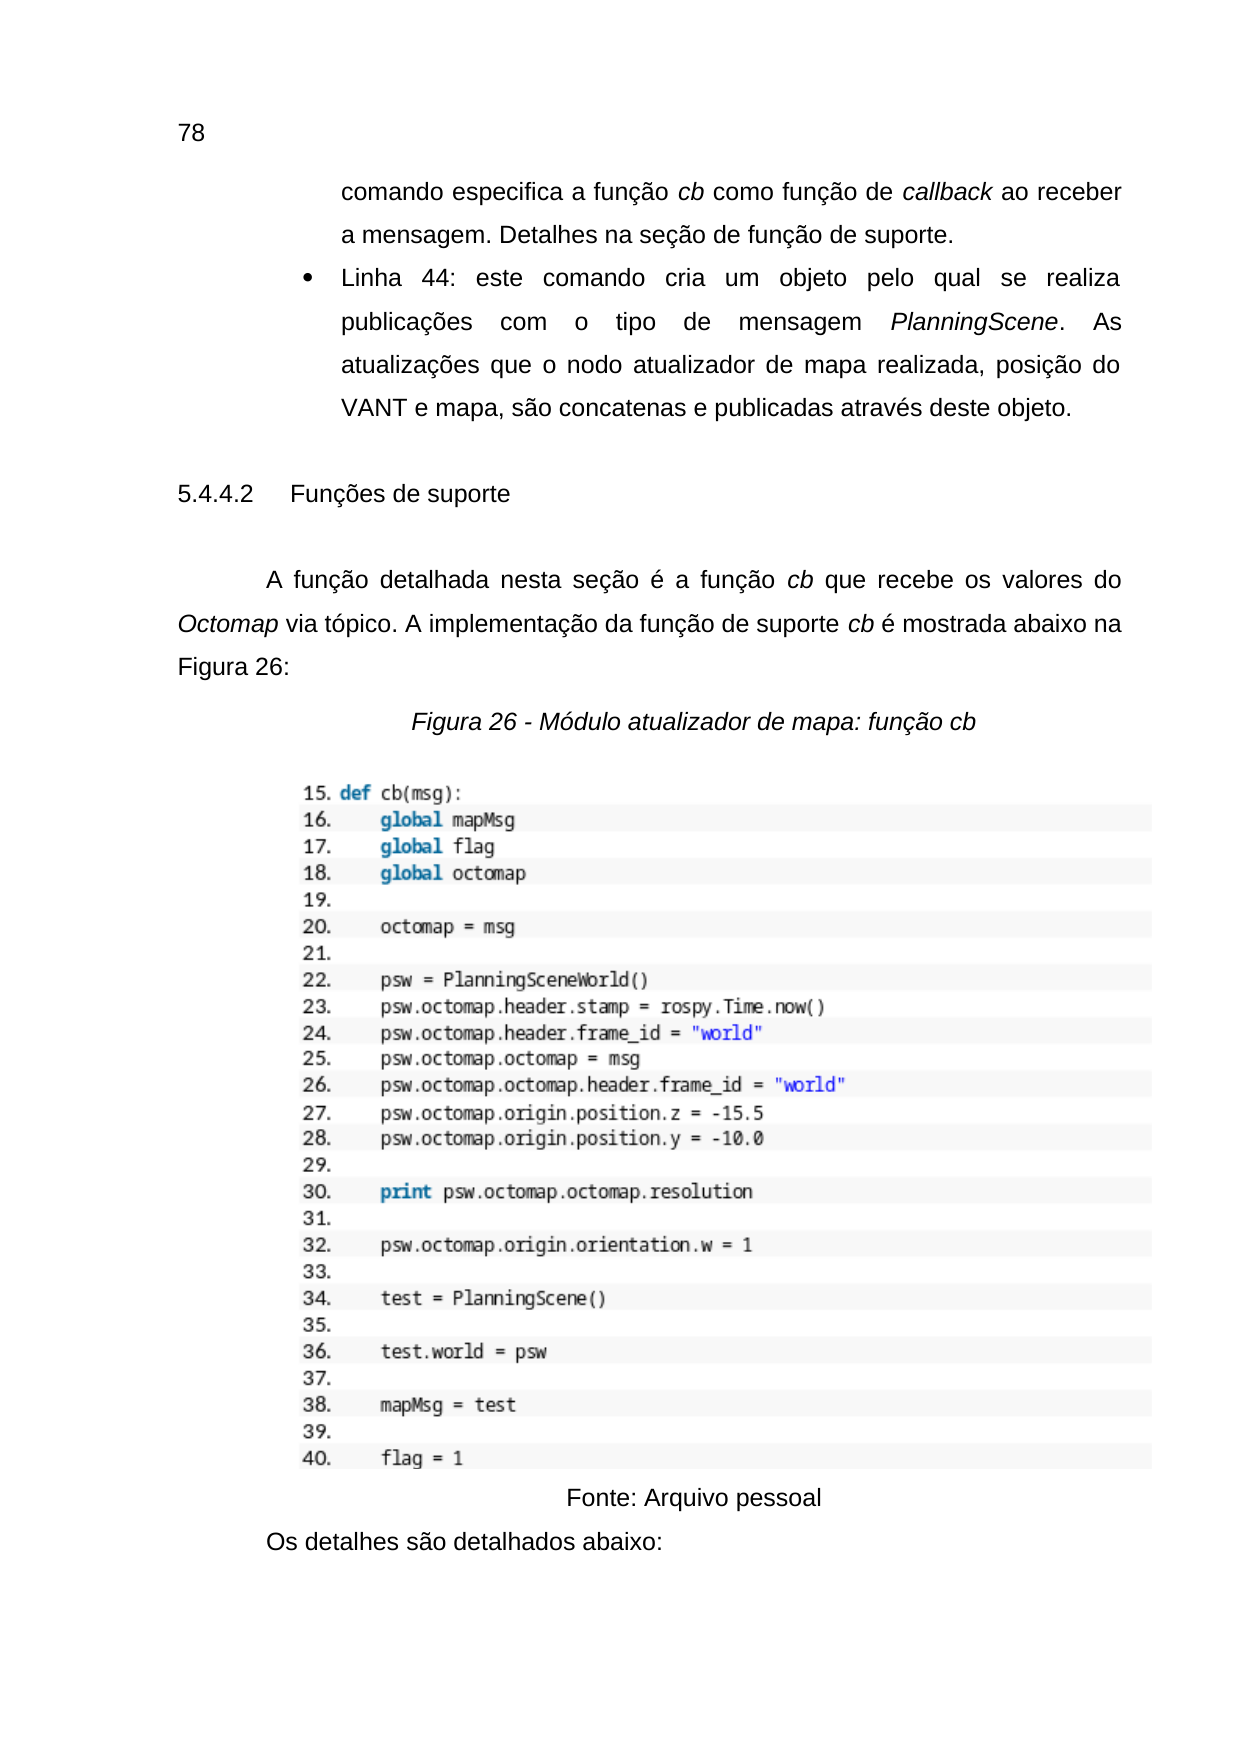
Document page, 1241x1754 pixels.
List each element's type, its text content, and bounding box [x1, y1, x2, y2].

text A função detalhada nesta seção é a função cb que recebe os valores do Octomap via tópico. A implementação da função de suporte cb é mostrada abaixo na Figura 26: [177, 565, 1122, 680]
subtitle Funções de suporte [177, 479, 1122, 508]
text Os detalhes são detalhados abaixo: [177, 1527, 1122, 1555]
list Linha 44: este comando cria um objeto pelo qual se realiza publicações com o tipo de mensagem PlanningScene. As atualizações que o nodo atualizador de mapa realizada, posição do VANT e mapa, são concatenas e publicadas através deste objeto. [303, 263, 1122, 422]
text Fonte: Arquivo pessoal [177, 1483, 1122, 1512]
